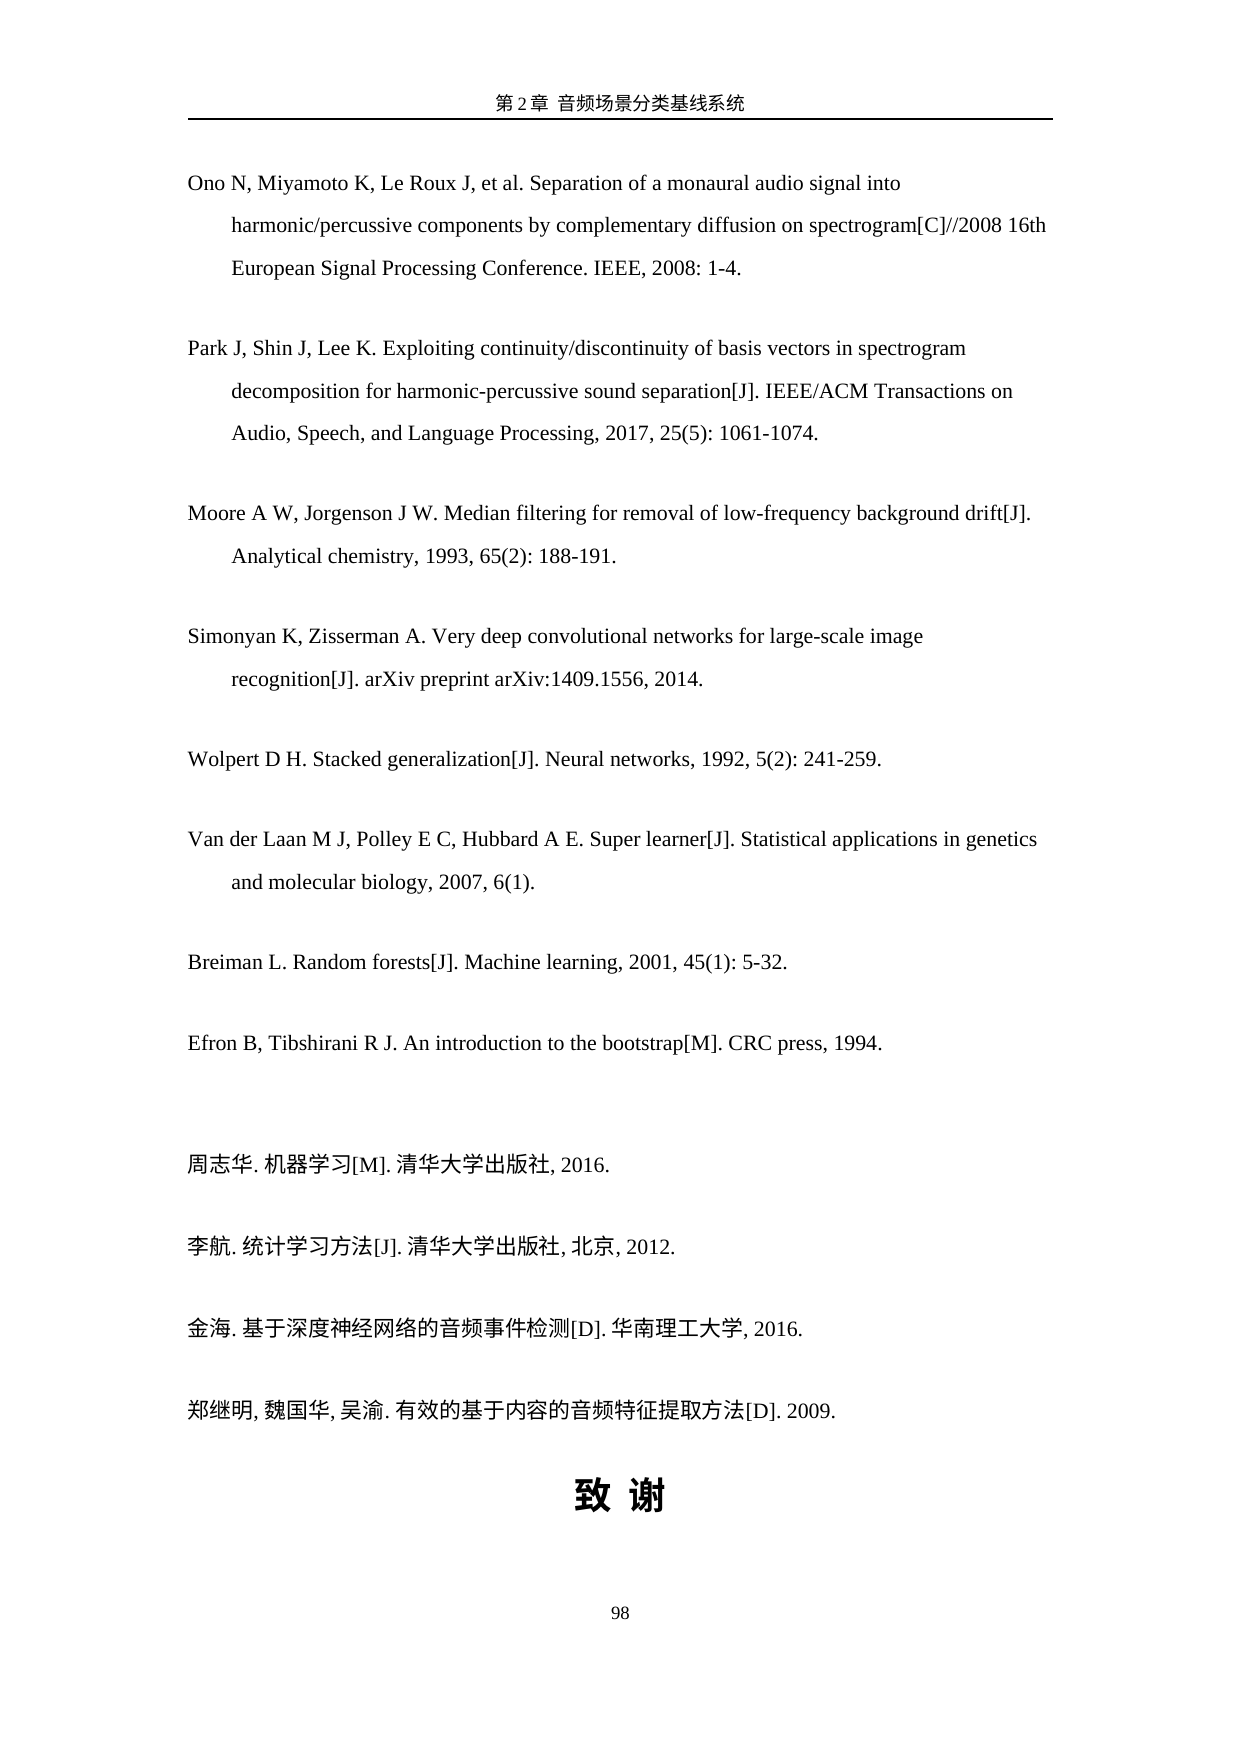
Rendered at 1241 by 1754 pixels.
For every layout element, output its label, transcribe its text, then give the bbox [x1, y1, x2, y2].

text 郑继明, 魏国华, 吴渝. 有效的基于内容的音频特征提取方法[D]. 2009. [187, 1392, 1053, 1426]
subtitle 致 谢 [187, 1459, 1053, 1527]
text Moore A W, Jorgenson J W. Median filtering for removal of low-frequency background drift[J]. Analytical chemistry, 1993, 65(2): 188-191. [187, 496, 1053, 572]
text Breiman L. Random forests[J]. Machine learning, 2001, 45(1): 5-32. [187, 945, 1053, 979]
text 周志华. 机器学习[M]. 清华大学出版社, 2016. [187, 1146, 1053, 1180]
text Simonyan K, Zisserman A. Very deep convolutional networks for large-scale image recognition[J]. arXiv preprint arXiv:1409.1556, 2014. [187, 619, 1053, 695]
text Park J, Shin J, Lee K. Exploiting continuity/discontinuity of basis vectors in spectrogram decomposition for harmonic-percussive sound separation[J]. IEEE/ACM Transactions on Audio, Speech, and Language Processing, 2017, 25(5): 1061-1074. [187, 331, 1053, 449]
text Van der Laan M J, Polley E C, Hubbard A E. Super learner[J]. Statistical applications in genetics and molecular biology, 2007, 6(1). [187, 822, 1053, 898]
text Wolpert D H. Stacked generalization[J]. Neural networks, 1992, 5(2): 241-259. [187, 742, 1053, 776]
text Efron B, Tibshirani R J. An introduction to the bootstrap[M]. CRC press, 1994. [187, 1025, 1053, 1059]
text 李航. 统计学习方法[J]. 清华大学出版社, 北京, 2012. [187, 1228, 1053, 1262]
text 金海. 基于深度神经网络的音频事件检测[D]. 华南理工大学, 2016. [187, 1310, 1053, 1344]
text Ono N, Miyamoto K, Le Roux J, et al. Separation of a monaural audio signal into harmonic/percussive components by complementary diffusion on spectrogram[C]//2008 16th European Signal Processing Conference. IEEE, 2008: 1-4. [187, 166, 1053, 284]
